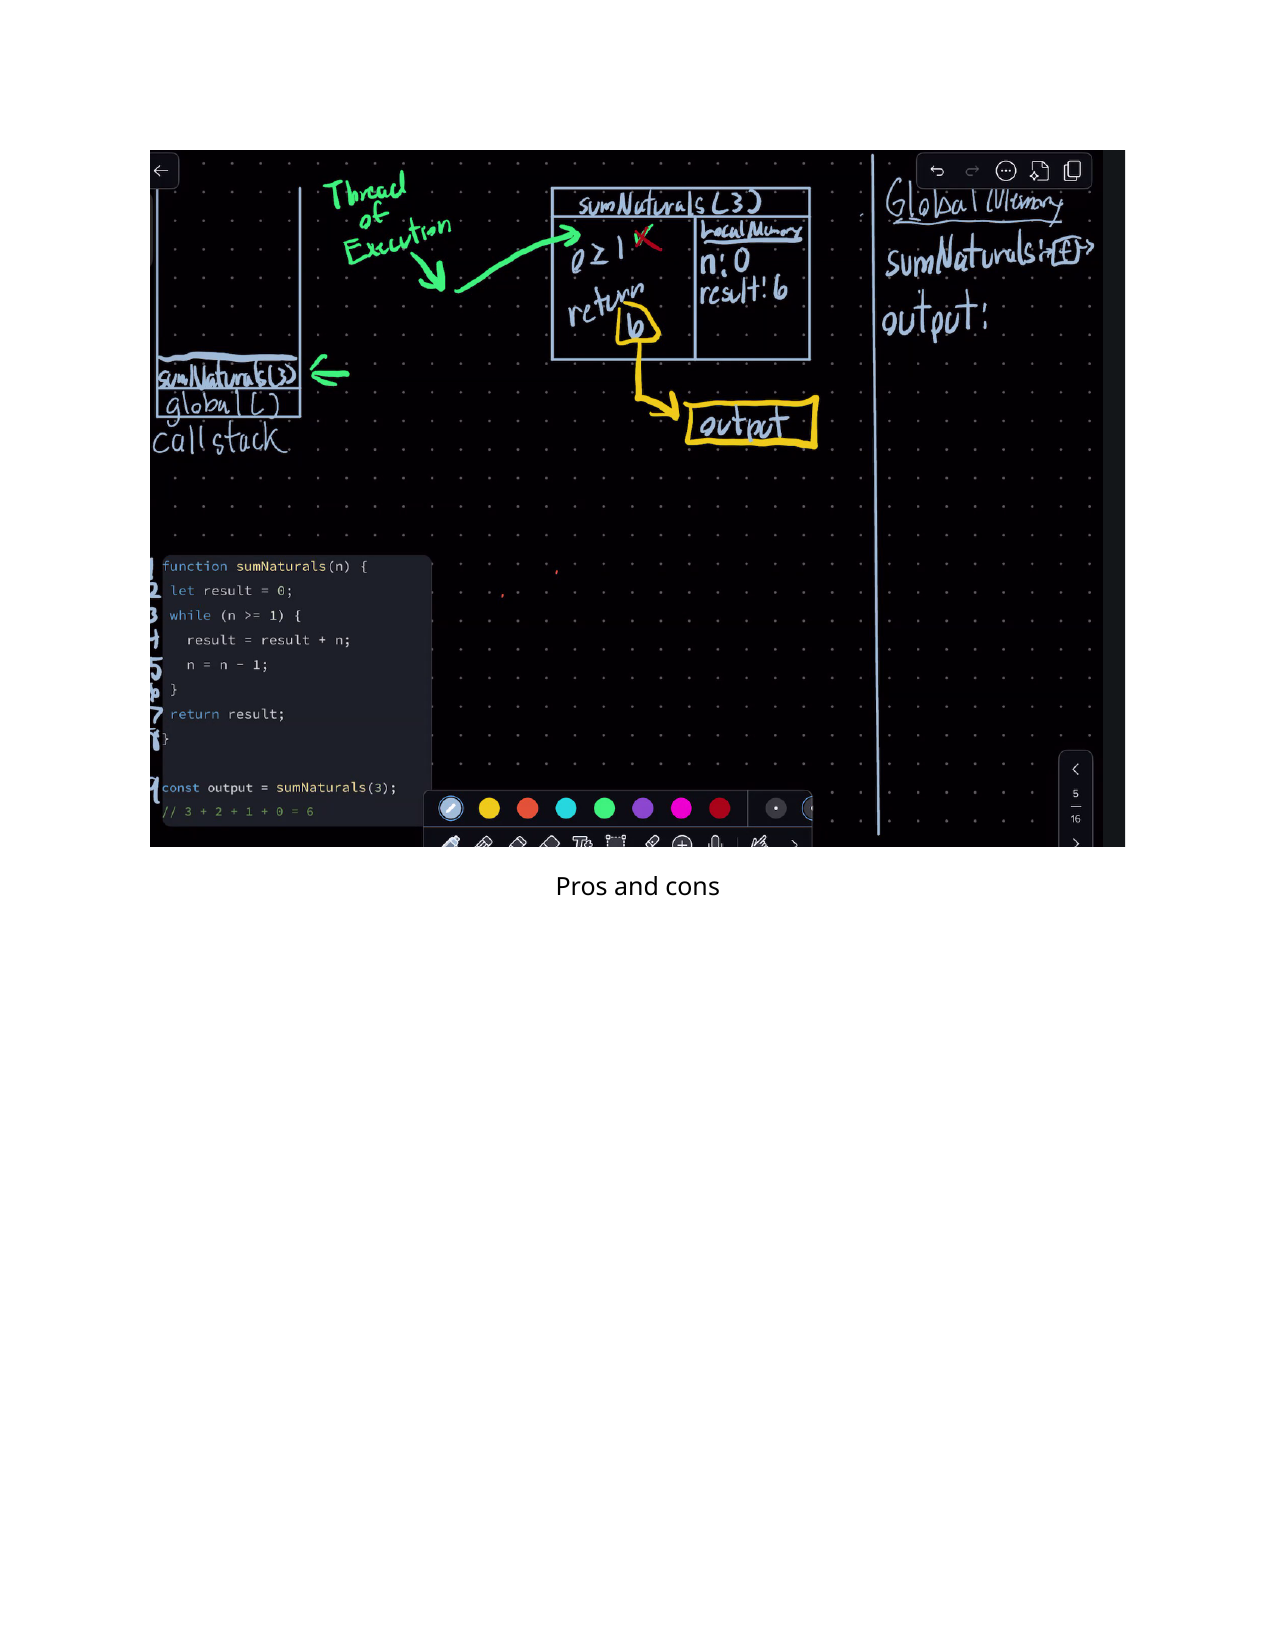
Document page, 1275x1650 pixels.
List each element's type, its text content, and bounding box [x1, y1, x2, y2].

text Pros and cons [150, 869, 1125, 903]
picture [150, 150, 1125, 847]
